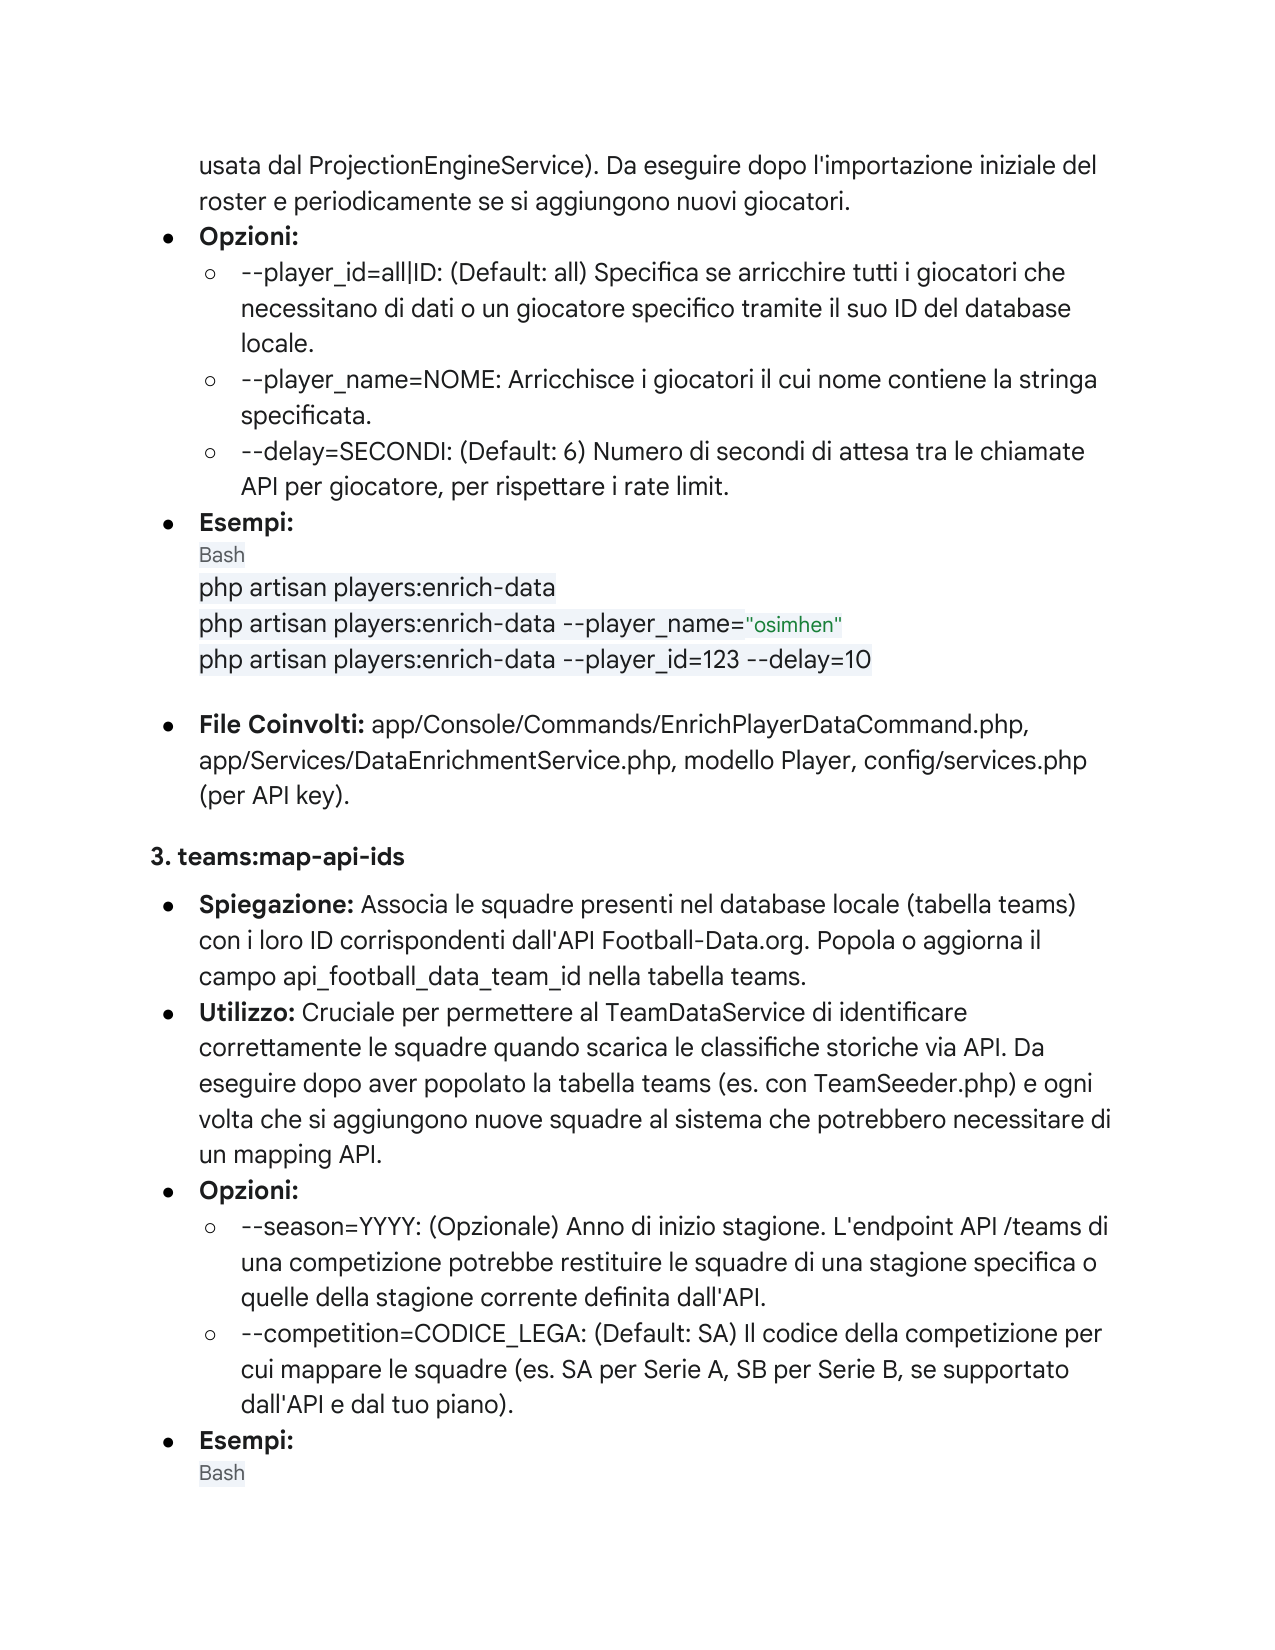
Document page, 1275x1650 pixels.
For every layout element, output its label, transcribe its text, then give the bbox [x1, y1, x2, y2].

list Utilizzo: Cruciale per permettere al TeamDataService di identificare correttamente le squadre quando scarica le classifiche storiche via API. Da eseguire dopo aver popolato la tabella teams (es. con TeamSeeder.php) e ogni volta che si aggiungono nuove squadre al sistema che potrebbero necessitare di un mapping API. [161, 997, 1125, 1171]
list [161, 1426, 1125, 1487]
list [161, 150, 1125, 217]
list File Coinvolti: app/Console/Commands/EnrichPlayerDataCommand.php, app/Services/DataEnrichmentService.php, modello Player, config/services.php (per API key). [161, 709, 1125, 812]
subtitle 3. teams:map-api-ids [150, 841, 1125, 873]
list --competition=CODICE_LEGA: (Default: SA) Il codice della competizione per cui mappare le squadre (es. SA per Serie A, SB per Serie B, se supportato dall'API e dal tuo piano). [203, 1318, 1125, 1421]
list Opzioni: [161, 221, 1125, 253]
list Spiegazione: Associa le squadre presenti nel database locale (tabella teams) con i loro ID corrispondenti dall'API Football-Data.org. Popola o aggiorna il campo api_football_data_team_id nella tabella teams. [161, 889, 1125, 992]
list --player_id=all|ID: (Default: all) Specifica se arricchire tutti i giocatori che necessitano di dati o un giocatore specifico tramite il suo ID del database locale. [203, 257, 1125, 360]
list --season=YYYY: (Opzionale) Anno di inizio stagione. L'endpoint API /teams di una competizione potrebbe restituire le squadre di una stagione specifica o quelle della stagione corrente definita dall'API. [203, 1211, 1125, 1314]
list --player_name=NOME: Arricchisce i giocatori il cui nome contiene la stringa specificata. [203, 364, 1125, 431]
list --delay=SECONDI: (Default: 6) Numero di secondi di attesa tra le chiamate API per giocatore, per rispettare i rate limit. [203, 436, 1125, 503]
list Opzioni: [161, 1175, 1125, 1207]
list Esempi: Bash php artisan players:enrich-data php artisan players:enrich-data --player_name="osimhen" php artisan players:enrich-data --player_id=123 --delay=10 [161, 507, 1125, 706]
